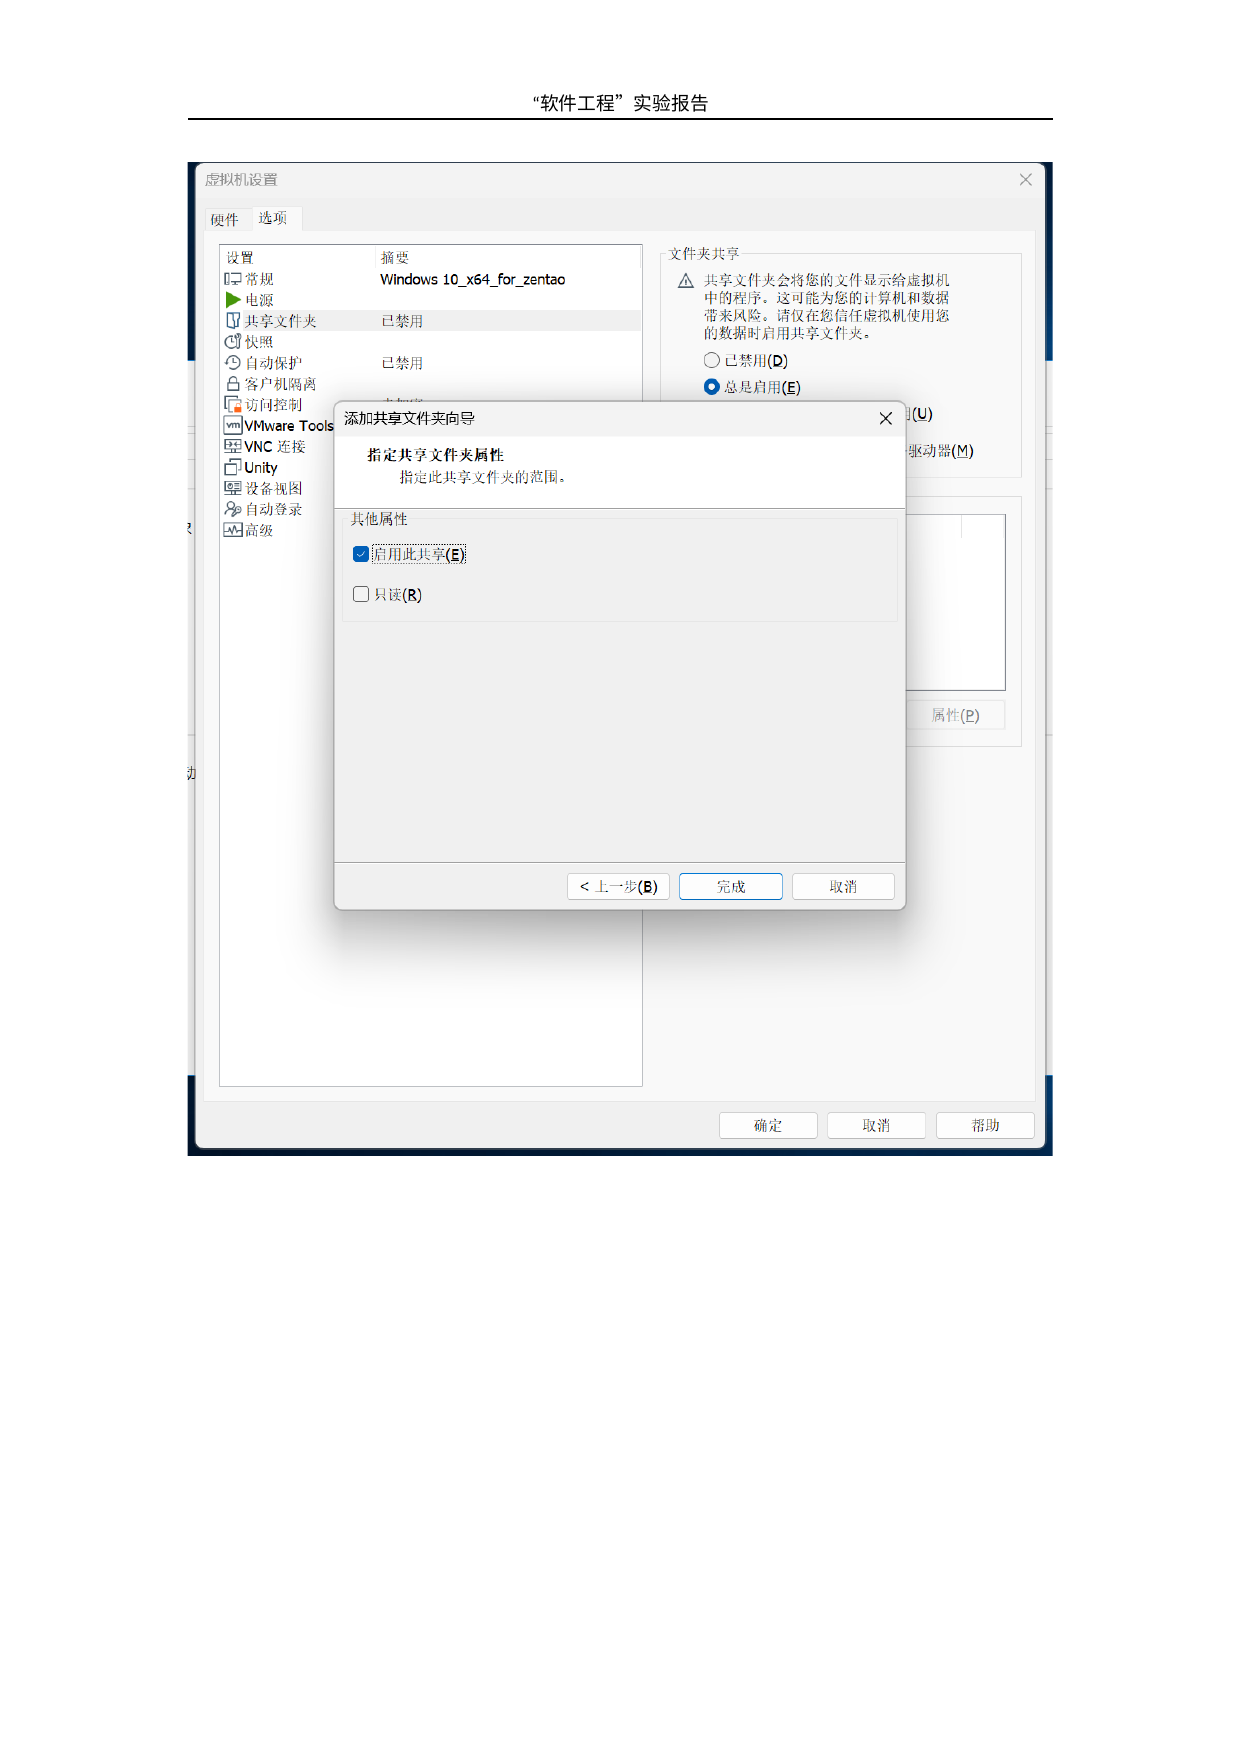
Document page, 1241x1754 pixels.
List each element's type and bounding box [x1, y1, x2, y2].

picture [187, 162, 1053, 1156]
